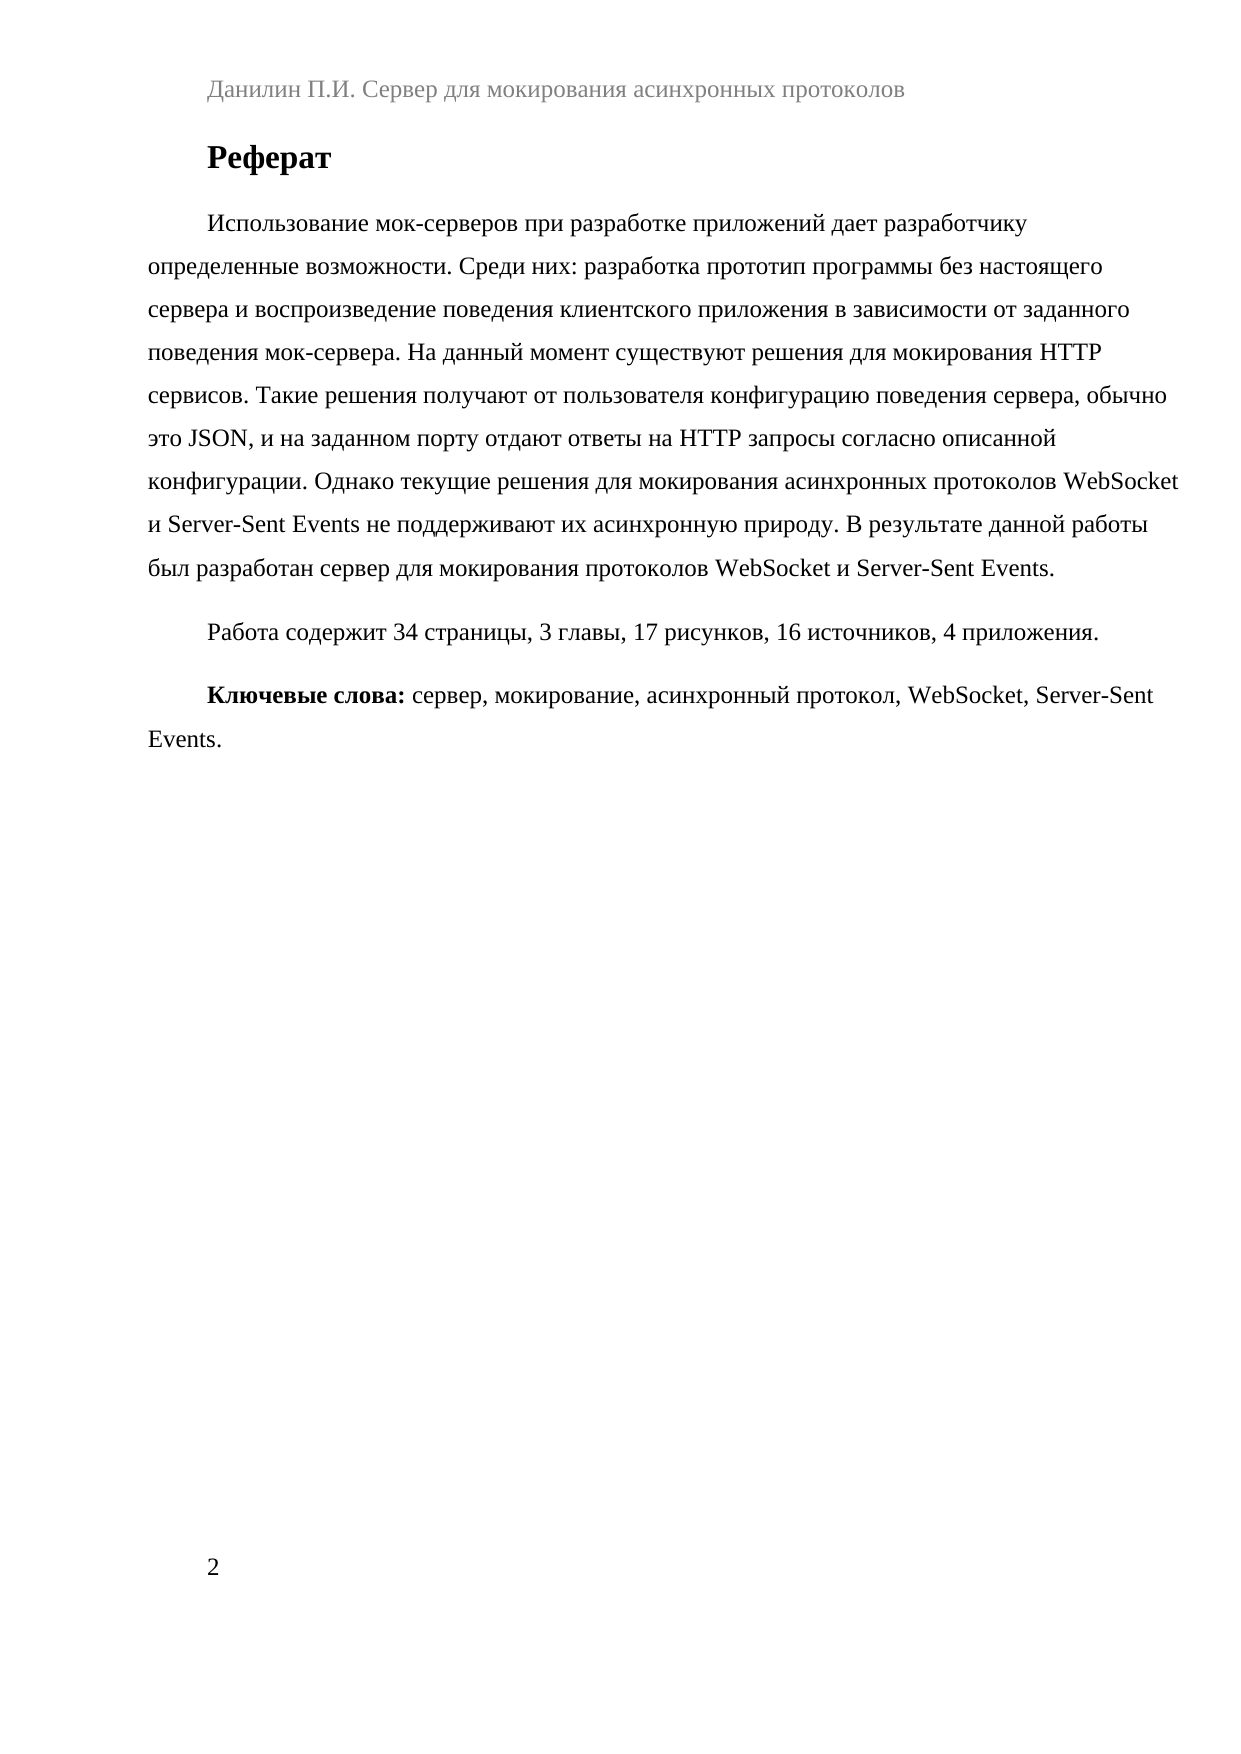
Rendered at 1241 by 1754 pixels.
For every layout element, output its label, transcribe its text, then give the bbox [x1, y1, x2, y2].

text Использование мок-серверов при разработке приложений дает разработчику определенные возможности. Среди них: разработка прототип программы без настоящего сервера и воспроизведение поведения клиентского приложения в зависимости от заданного поведения мок-сервера. На данный момент существуют решения для мокирования HTTP сервисов. Такие решения получают от пользователя конфигурацию поведения сервера, обычно это JSON, и на заданном порту отдают ответы на HTTP запросы согласно описанной конфигурации. Однако текущие решения для мокирования асинхронных протоколов WebSocket и Server-Sent Events не поддерживают их асинхронную природу. В результате данной работы был разработан сервер для мокирования протоколов WebSocket и Server-Sent Events. [148, 208, 1181, 581]
text Работа содержит 34 страницы, 3 главы, 17 рисунков, 16 источников, 4 приложения. [148, 617, 1181, 645]
text Ключевые слова: сервер, мокирование, асинхронный протокол, WebSocket, Server-Sent Events. [148, 681, 1181, 752]
subtitle Реферат [148, 138, 1181, 176]
